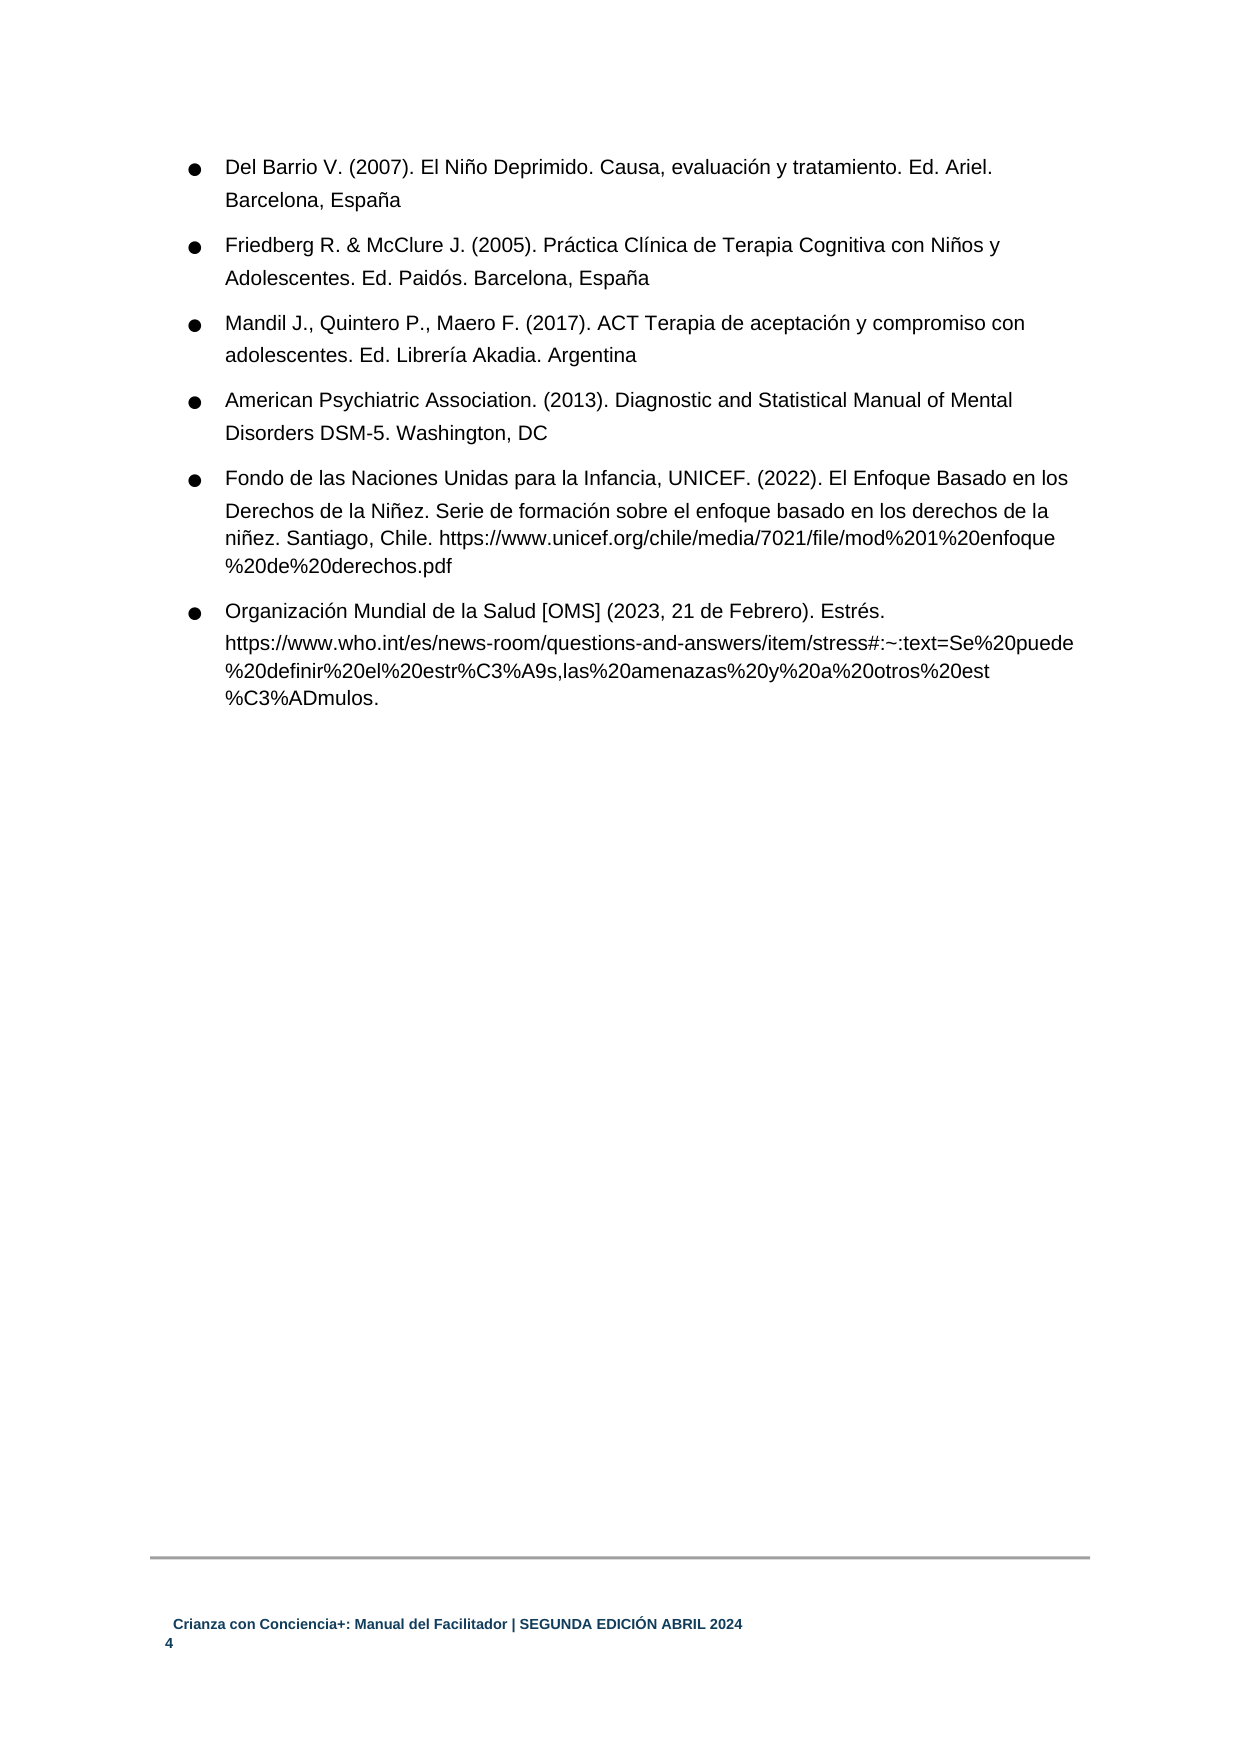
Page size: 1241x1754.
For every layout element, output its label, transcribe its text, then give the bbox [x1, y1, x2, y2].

list Fondo de las Naciones Unidas para la Infancia, UNICEF. (2022). El Enfoque Basado en los Derechos de la Niñez. Serie de formación sobre el enfoque basado en los derechos de la niñez. Santiago, Chile. https://www.unicef.org/chile/media/7021/file/mod%201%20enfoque%20de%20derechos.pdf [187, 461, 1090, 577]
list Organización Mundial de la Salud [OMS] (2023, 21 de Febrero). Estrés. https://www.who.int/es/news-room/questions-and-answers/item/stress#:~:text=Se%20puede%20definir%20el%20estr%C3%A9s,las%20amenazas%20y%20a%20otros%20est%C3%ADmulos. [187, 593, 1090, 710]
list Del Barrio V. (2007). El Niño Deprimido. Causa, evaluación y tratamiento. Ed. Ariel. Barcelona, España [187, 150, 1090, 212]
list Mandil J., Quintero P., Maero F. (2017). ACT Terapia de aceptación y compromiso con adolescentes. Ed. Librería Akadia. Argentina [187, 305, 1090, 367]
list American Psychiatric Association. (2013). Diagnostic and Statistical Manual of Mental Disorders DSM-5. Washington, DC [187, 383, 1090, 445]
list Friedberg R. & McClure J. (2005). Práctica Clínica de Terapia Cognitiva con Niños y Adolescentes. Ed. Paidós. Barcelona, España [187, 228, 1090, 289]
